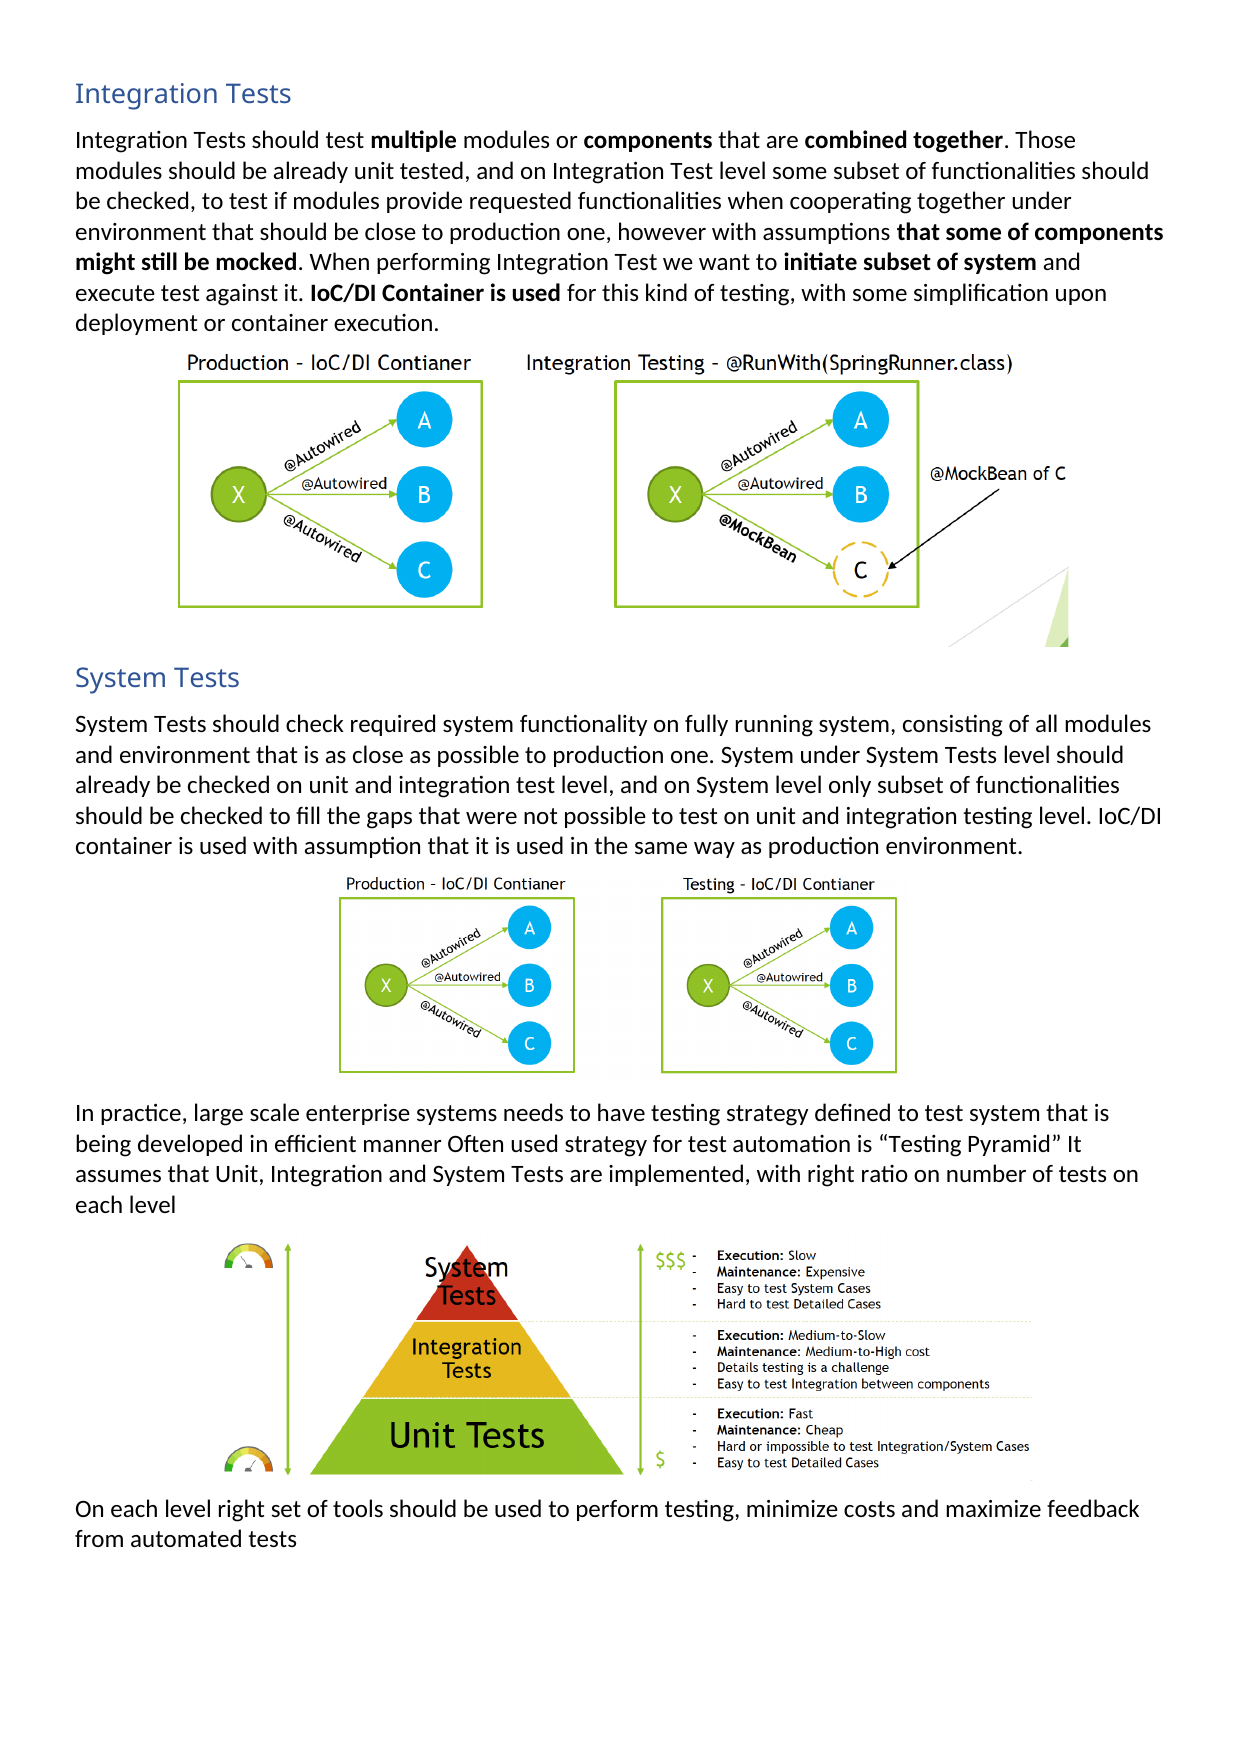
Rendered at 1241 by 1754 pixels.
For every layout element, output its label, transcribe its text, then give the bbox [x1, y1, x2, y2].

picture [333, 873, 907, 1085]
picture [171, 350, 1069, 647]
subtitle System Tests [75, 659, 1165, 696]
subtitle Integration Tests [75, 75, 1165, 112]
text On each level right set of tools should be used to perform testing, minimize costs and maximize feedback from automated tests [75, 1493, 1165, 1554]
text In practice, large scale enterprise systems needs to have testing strategy defined to test system that is being developed in efficient manner Often used strategy for test automation is “Testing Pyramid” It assumes that Unit, Integration and System Tests are implemented, with right ratio on number of tests on each level [75, 1097, 1165, 1219]
text System Tests should check required system functionality on fully running system, consisting of all modules and environment that is as close as possible to production one. System under System Tests level should already be checked on unit and integration test level, and on System level only subset of functionalities should be checked to fill the gaps that were not possible to test on unit and integration testing level. IoC/DI container is used with assumption that it is used in the same way as production environment. [75, 708, 1165, 861]
text Integration Tests should test multiple modules or components that are combined together. Those modules should be already unit tested, and on Integration Test level some subset of functionalities should be checked, to test if modules provide requested functionalities when cooperating together under environment that should be close to production one, however with assumptions that some of components might still be mocked. When performing Integration Test we want to initiate subset of system and execute test against it. IoC/DI Container is used for this kind of testing, with some simplification upon deployment or container execution. [75, 124, 1165, 338]
picture [208, 1232, 1033, 1481]
